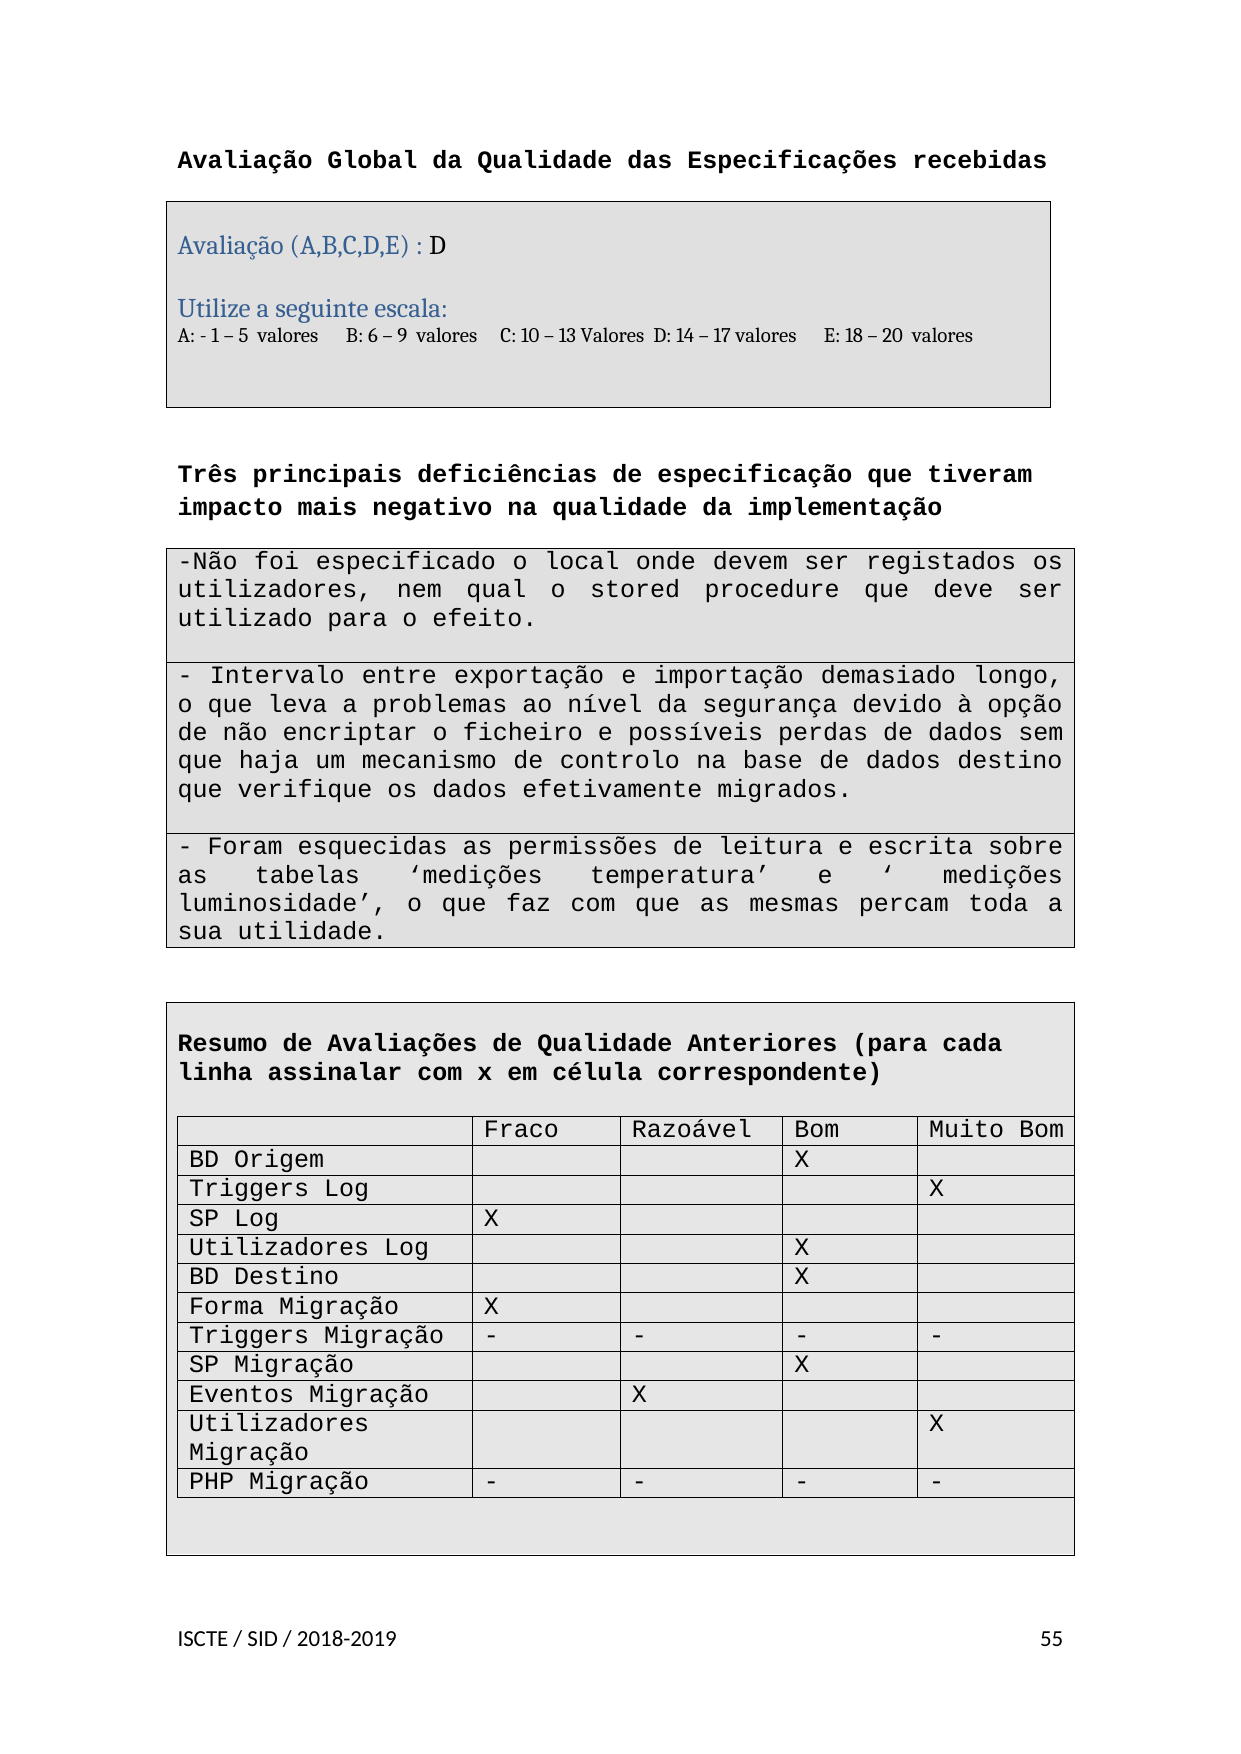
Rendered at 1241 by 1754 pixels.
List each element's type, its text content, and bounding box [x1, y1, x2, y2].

text Três principais deficiências de especificação que tiveram impacto mais negativo na qualidade da implementação [177, 462, 1063, 522]
table_header -Não foi especificado o local onde devem ser registados os utilizadores, nem qual o stored procedure que deve ser utilizado para o efeito. [167, 549, 1074, 662]
table_cell - Foram esquecidas as permissões de leitura e escrita sobre as tabelas ‘medições temperatura’ e ‘ medições luminosidade’, o que faz com que as mesmas percam toda a sua utilidade. [167, 834, 1074, 947]
table_header Resumo de Avaliações de Qualidade Anteriores (para cada linha assinalar com x em célula correspondente) [167, 1003, 1074, 1554]
text Avaliação Global da Qualidade das Especificações recebidas [177, 148, 1063, 176]
table_cell - Intervalo entre exportação e importação demasiado longo, o que leva a problemas ao nível da segurança devido à opção de não encriptar o ficheiro e possíveis perdas de dados sem que haja um mecanismo de controlo na base de dados destino que verifique os dados efetivamente migrados. [167, 663, 1074, 833]
table_header Avaliação (A,B,C,D,E) : D Utilize a seguinte escala: A: - 1 – 5 valores B: 6 – 9 valores C: 10 – 13 Valores D: 14 – 17 valores E: 18 – 20 valores [167, 202, 1050, 407]
